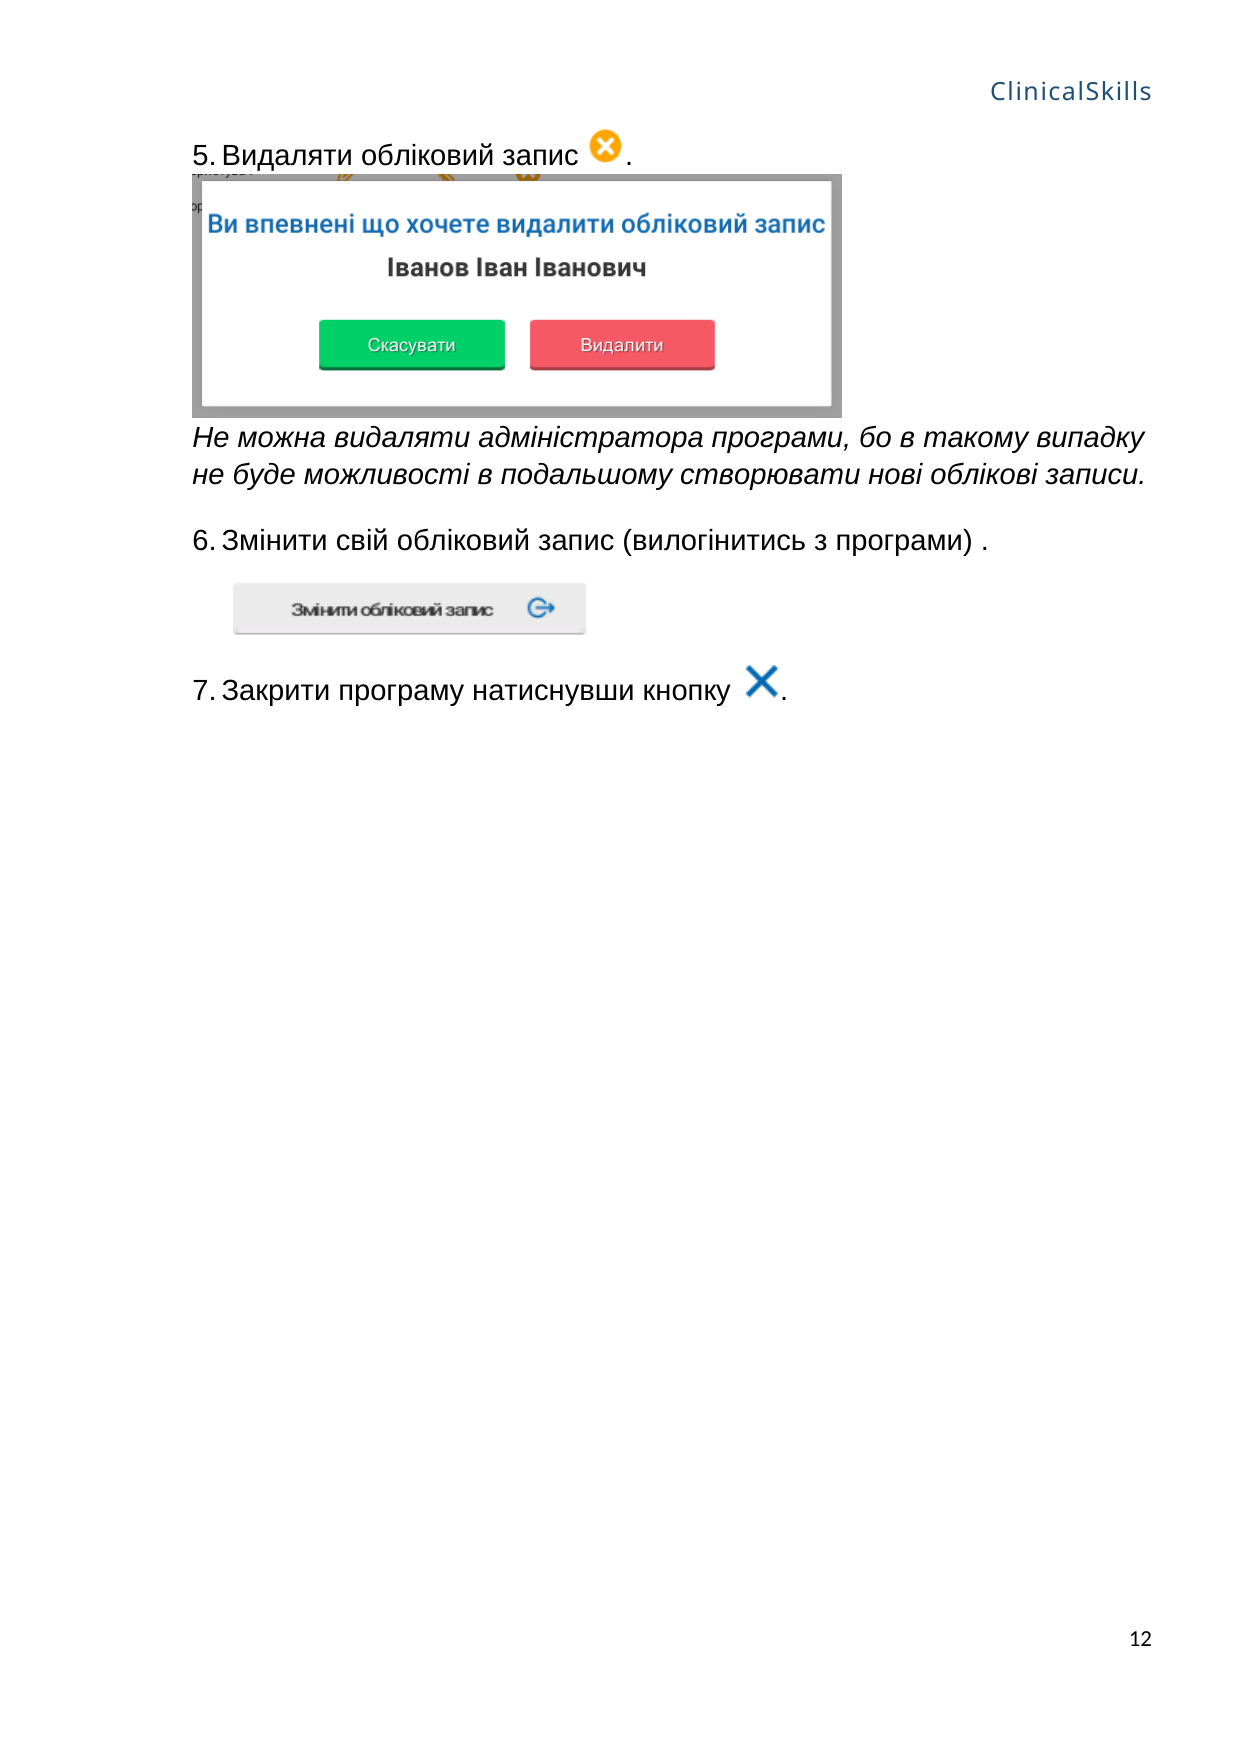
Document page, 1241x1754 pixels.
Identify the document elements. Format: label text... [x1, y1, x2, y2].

list Закрити програму натиснувши кнопку . [192, 662, 1152, 707]
picture [739, 662, 780, 701]
picture [192, 558, 624, 660]
picture [586, 126, 625, 166]
picture [192, 174, 842, 418]
